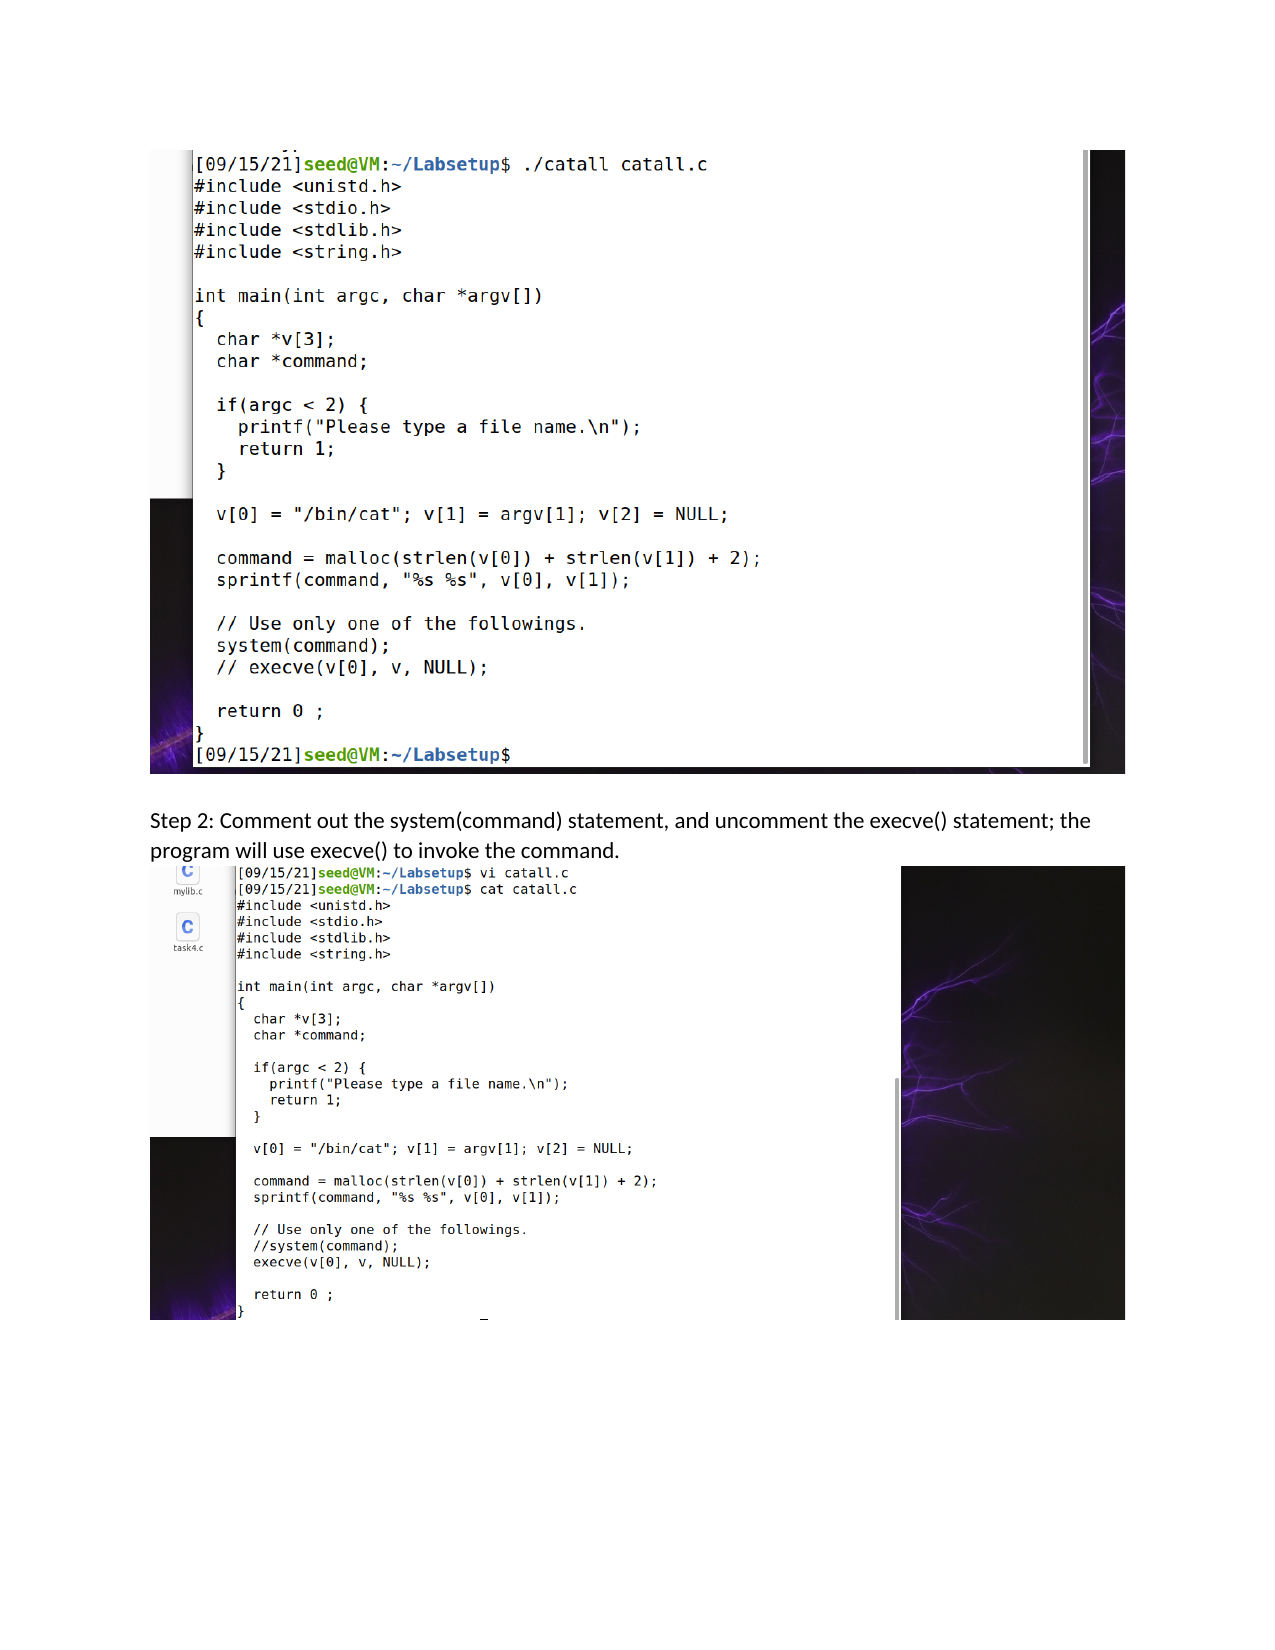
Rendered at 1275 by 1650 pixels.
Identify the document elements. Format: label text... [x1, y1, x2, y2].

picture [150, 150, 1125, 774]
picture [150, 866, 1125, 1320]
text Step 2: Comment out the system(command) statement, and uncomment the execve() statement; the program will use execve() to invoke the command. [150, 806, 1125, 866]
